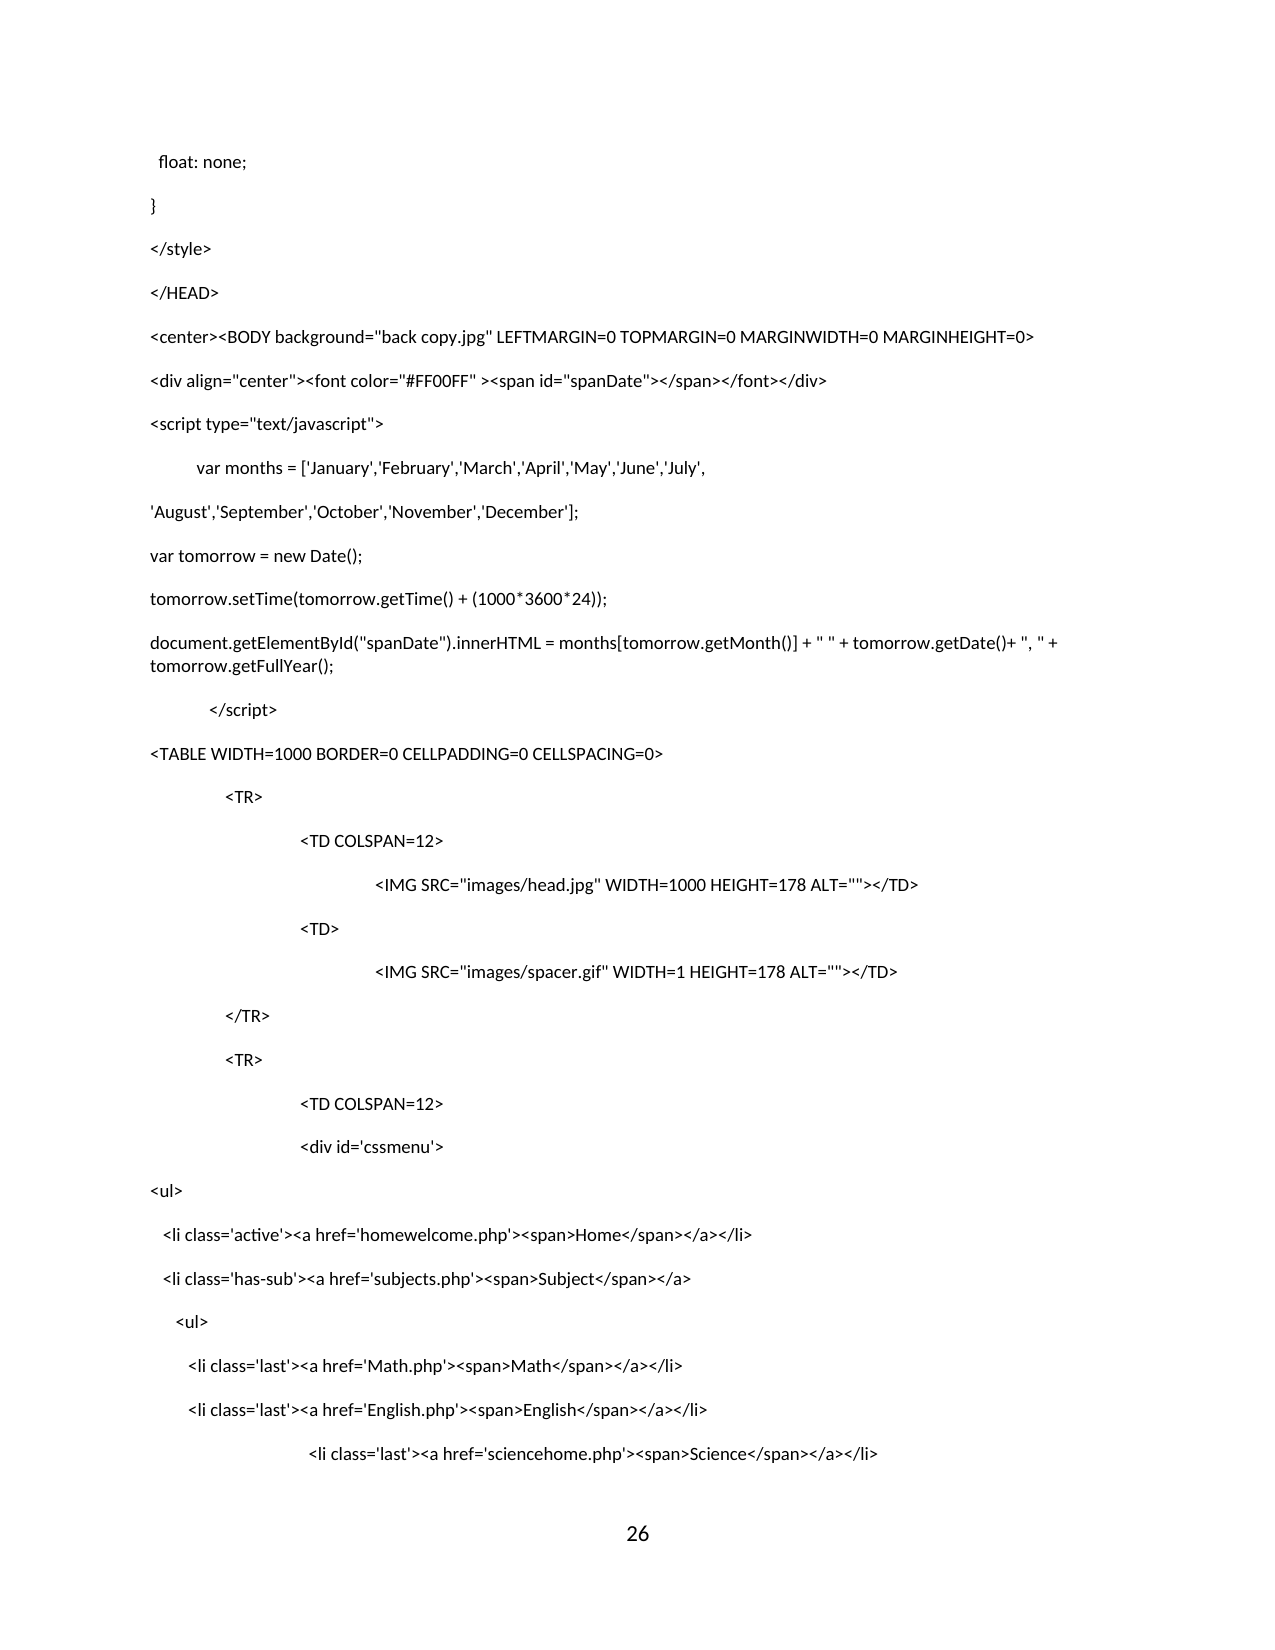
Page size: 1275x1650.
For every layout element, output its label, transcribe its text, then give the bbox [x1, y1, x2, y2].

text <TR> [150, 1048, 1125, 1071]
text </TR> [150, 1004, 1125, 1027]
text </HEAD> [150, 281, 1125, 304]
text <div id='cssmenu'> [150, 1135, 1125, 1158]
text document.getElementById("spanDate").innerHTML = months[tomorrow.getMonth()] + " " + tomorrow.getDate()+ ", " + tomorrow.getFullYear(); [150, 631, 1125, 677]
text var months = ['January','February','March','April','May','June','July', [150, 456, 1125, 479]
text <IMG SRC="images/spacer.gif" WIDTH=1 HEIGHT=178 ALT=""></TD> [150, 960, 1125, 983]
text <TABLE WIDTH=1000 BORDER=0 CELLPADDING=0 CELLSPACING=0> [150, 742, 1125, 764]
text <li class='last'><a href='English.php'><span>English</span></a></li> [150, 1398, 1125, 1421]
text 'August','September','October','November','December']; [150, 500, 1125, 523]
text </style> [150, 237, 1125, 260]
text <TD COLSPAN=12> [150, 1092, 1125, 1114]
text float: none; [150, 150, 1125, 173]
text <center><BODY background="back copy.jpg" LEFTMARGIN=0 TOPMARGIN=0 MARGINWIDTH=0 MARGINHEIGHT=0> [150, 325, 1125, 348]
text <IMG SRC="images/head.jpg" WIDTH=1000 HEIGHT=178 ALT=""></TD> [150, 873, 1125, 896]
text <script type="text/javascript"> [150, 412, 1125, 435]
text <li class='last'><a href='Math.php'><span>Math</span></a></li> [150, 1354, 1125, 1377]
text <TD COLSPAN=12> [150, 829, 1125, 852]
text <li class='last'><a href='sciencehome.php'><span>Science</span></a></li> [150, 1442, 1125, 1464]
text } [150, 194, 1125, 217]
text tomorrow.setTime(tomorrow.getTime() + (1000*3600*24)); [150, 587, 1125, 610]
text <TR> [150, 785, 1125, 808]
text <li class='active'><a href='homewelcome.php'><span>Home</span></a></li> [150, 1223, 1125, 1246]
text </script> [150, 698, 1125, 721]
text <div align="center"><font color="#FF00FF" ><span id="spanDate"></span></font></div> [150, 369, 1125, 392]
text <ul> [150, 1310, 1125, 1333]
text <ul> [150, 1179, 1125, 1202]
text var tomorrow = new Date(); [150, 544, 1125, 567]
text <TD> [150, 917, 1125, 939]
text <li class='has-sub'><a href='subjects.php'><span>Subject</span></a> [150, 1267, 1125, 1289]
